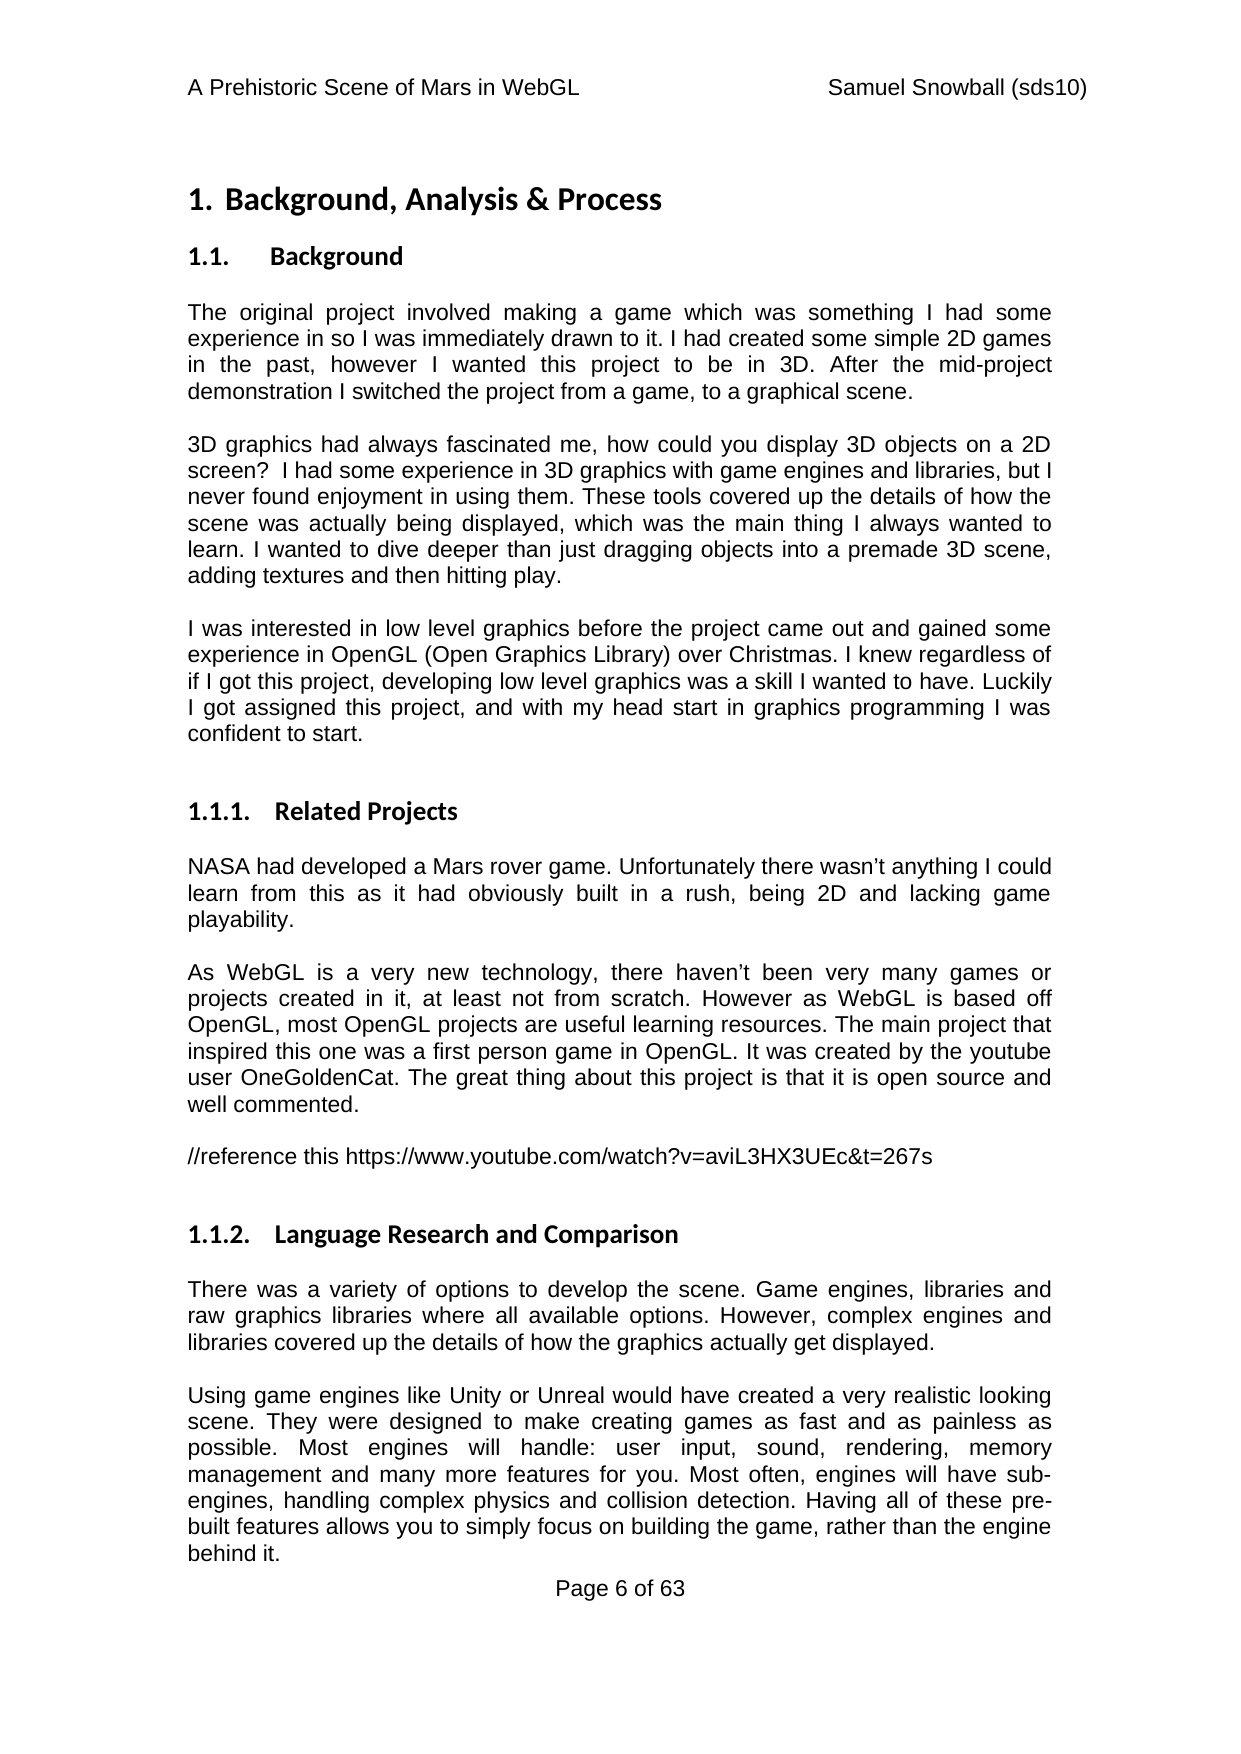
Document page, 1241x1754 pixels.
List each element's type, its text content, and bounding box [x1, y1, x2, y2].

text Using game engines like Unity or Unreal would have created a very realistic looking scene. They were designed to make creating games as fast and as painless as possible. Most engines will handle: user input, sound, rendering, memory management and many more features for you. Most often, engines will have sub-engines, handling complex physics and collision detection. Having all of these pre-built features allows you to simply focus on building the game, rather than the engine behind it. [187, 1382, 1053, 1566]
text //reference this https://www.youtube.com/watch?v=aviL3HX3UEc&t=267s [187, 1143, 1053, 1169]
text There was a variety of options to develop the scene. Game engines, libraries and raw graphics libraries where all available options. However, complex engines and libraries covered up the details of how the graphics actually get displayed. [187, 1276, 1053, 1355]
text 3D graphics had always fascinated me, how could you display 3D objects on a 2D screen? I had some experience in 3D graphics with game engines and libraries, but I never found enjoyment in using them. These tools covered up the details of how the scene was actually being displayed, which was the main thing I always wanted to learn. I wanted to dive deeper than just dragging objects into a premade 3D scene, adding textures and then hitting play. [187, 431, 1053, 589]
subtitle Background [187, 239, 1053, 272]
subtitle Background, Analysis & Process [187, 178, 1053, 218]
subtitle 1.1.1. Related Projects [187, 794, 1053, 827]
text The original project involved making a game which was something I had some experience in so I was immediately drawn to it. I had created some simple 2D games in the past, however I wanted this project to be in 3D. After the mid-project demonstration I switched the project from a game, to a graphical scene. [187, 299, 1053, 404]
subtitle 1.1.2. Language Research and Comparison [187, 1217, 1053, 1250]
text I was interested in low level graphics before the project came out and gained some experience in OpenGL (Open Graphics Library) over Christmas. I knew regardless of if I got this project, developing low level graphics was a skill I wanted to have. Luckily I got assigned this project, and with my head start in graphics programming I was confident to start. [187, 615, 1053, 747]
text NASA had developed a Mars rover game. Unfortunately there wasn’t anything I could learn from this as it had obviously built in a rush, being 2D and lacking game playability. [187, 853, 1053, 932]
text As WebGL is a very new technology, there haven’t been very many games or projects created in it, at least not from scratch. However as WebGL is based off OpenGL, most OpenGL projects are useful learning resources. The main project that inspired this one was a first person game in OpenGL. It was created by the youtube user OneGoldenCat. The great thing about this project is that it is open source and well commented. [187, 959, 1053, 1117]
